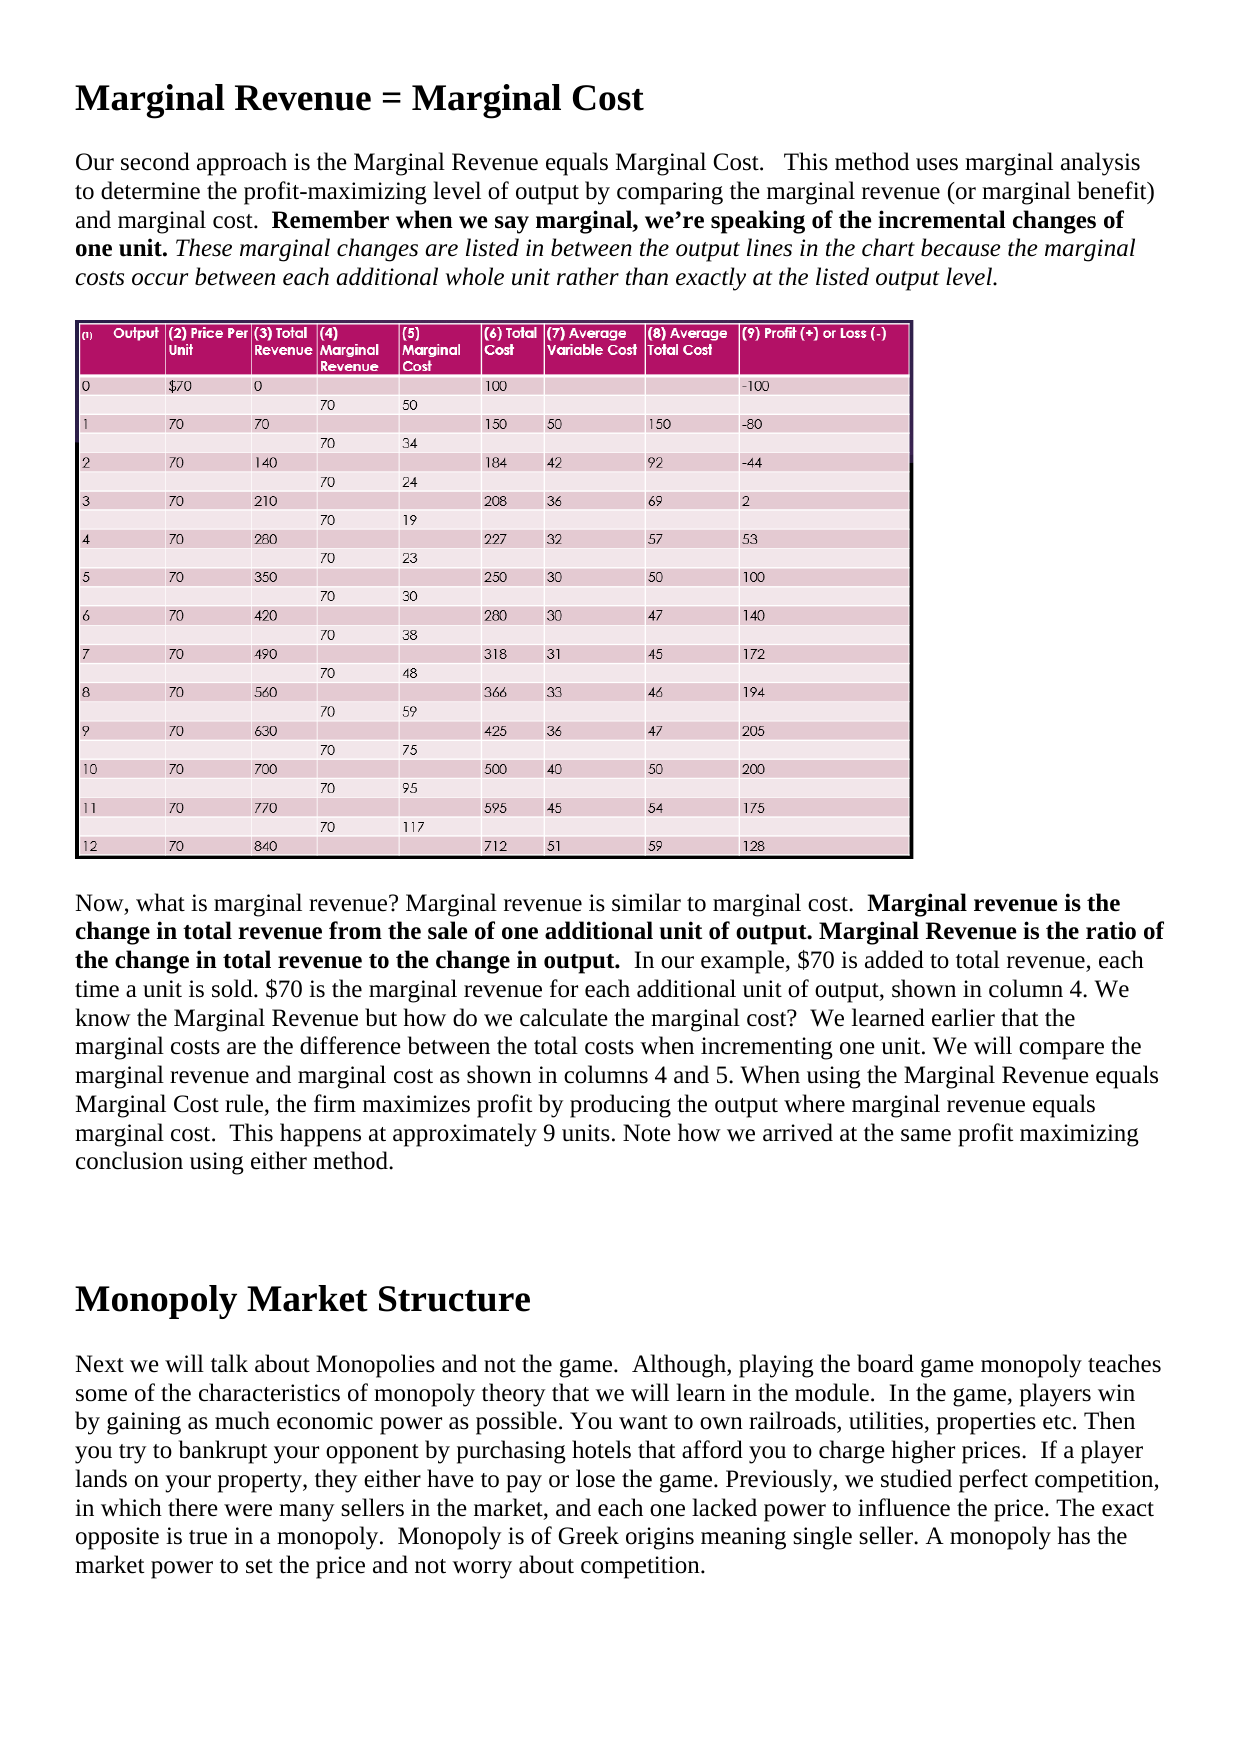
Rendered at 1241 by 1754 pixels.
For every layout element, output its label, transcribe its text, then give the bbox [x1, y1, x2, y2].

text Next we will talk about Monopolies and not the game. Although, playing the board game monopoly teaches some of the characteristics of monopoly theory that we will learn in the module. In the game, players win by gaining as much economic power as possible. You want to own railroads, utilities, properties etc. Then you try to bankrupt your opponent by purchasing hotels that afford you to charge higher prices. If a player lands on your property, they either have to pay or lose the game. Previously, we studied perfect competition, in which there were many sellers in the market, and each one lacked power to influence the price. The exact opposite is true in a monopoly. Monopoly is of Greek origins meaning single seller. A monopoly has the market power to set the price and not worry about competition. [75, 1349, 1165, 1579]
picture [75, 320, 914, 859]
text Now, what is marginal revenue? Marginal revenue is similar to marginal cost. Marginal revenue is the change in total revenue from the sale of one additional unit of output. Marginal Revenue is the ratio of the change in total revenue to the change in output. In our example, $70 is added to total revenue, each time a unit is sold. $70 is the marginal revenue for each additional unit of output, shown in column 4. We know the Marginal Revenue but how do we calculate the marginal cost? We learned earlier that the marginal costs are the difference between the total costs when incrementing one unit. We will compare the marginal revenue and marginal cost as shown in columns 4 and 5. When using the Marginal Revenue equals Marginal Cost rule, the firm maximizes profit by producing the output where marginal revenue equals marginal cost. This happens at approximately 9 units. Note how we arrived at the same profit maximizing conclusion using either method. [75, 888, 1165, 1175]
subtitle Monopoly Market Structure [75, 1277, 1165, 1320]
text Our second approach is the Marginal Revenue equals Marginal Cost. This method uses marginal analysis to determine the profit-maximizing level of output by comparing the marginal revenue (or marginal benefit) and marginal cost. Remember when we say marginal, we’re speaking of the incremental changes of one unit. These marginal changes are listed in between the output lines in the chart because the marginal costs occur between each additional whole unit rather than exactly at the listed output level. [75, 147, 1165, 291]
subtitle Marginal Revenue = Marginal Cost [75, 75, 1165, 118]
